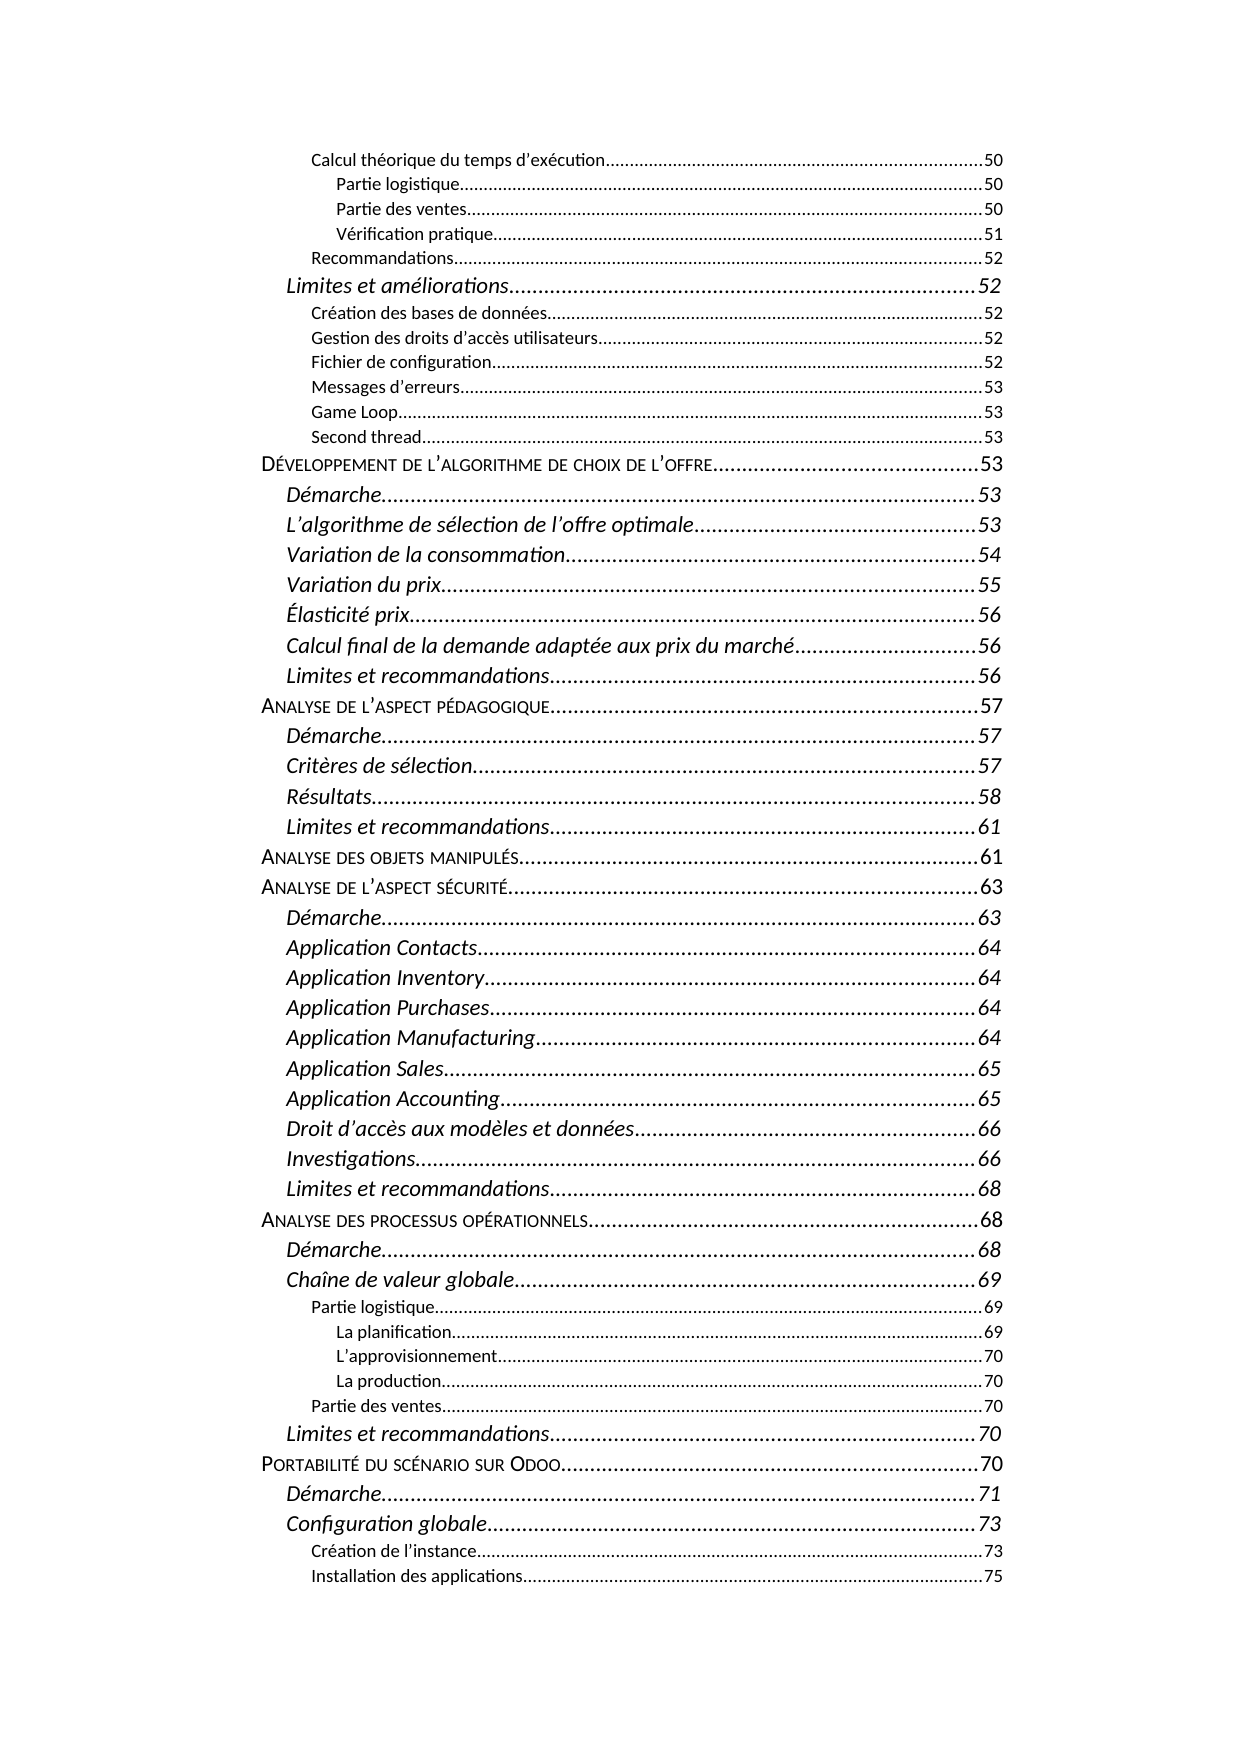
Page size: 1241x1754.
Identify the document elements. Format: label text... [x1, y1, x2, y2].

text Application Purchases 64 [286, 993, 1004, 1021]
text Démarche 57 [286, 721, 1004, 749]
text Analyse de l’aspect sécurité 63 [261, 872, 1004, 900]
text Démarche 53 [286, 480, 1004, 508]
text Second thread 53 [311, 425, 1004, 448]
text Démarche 68 [286, 1235, 1004, 1263]
text Portabilité du scénario sur Odoo 70 [261, 1449, 1004, 1477]
text Démarche 71 [286, 1479, 1004, 1507]
text Limites et recommandations 68 [286, 1174, 1004, 1202]
text Game Loop 53 [311, 400, 1004, 423]
text Recommandations 52 [311, 246, 1004, 269]
text Configuration globale 73 [286, 1509, 1004, 1537]
text Messages d’erreurs 53 [311, 375, 1004, 398]
text Gestion des droits d’accès utilisateurs 52 [311, 326, 1004, 349]
text Calcul théorique du temps d’exécution 50 [311, 148, 1004, 171]
text Élasticité prix 56 [286, 601, 1004, 628]
text L’approvisionnement 70 [336, 1345, 1004, 1368]
text Analyse des processus opérationnels 68 [261, 1205, 1004, 1233]
text Création de l’instance 73 [311, 1539, 1004, 1562]
text L’algorithme de sélection de l’offre optimale 53 [286, 510, 1004, 538]
text Critères de sélection 57 [286, 752, 1004, 779]
text Droit d’accès aux modèles et données 66 [286, 1114, 1004, 1142]
text Calcul final de la demande adaptée aux prix du marché 56 [286, 631, 1004, 659]
text Chaîne de valeur globale 69 [286, 1265, 1004, 1293]
text La planification 69 [336, 1320, 1004, 1343]
text Démarche 63 [286, 903, 1004, 931]
text Analyse des objets manipulés 61 [261, 842, 1004, 870]
text Variation de la consommation 54 [286, 540, 1004, 568]
text Partie des ventes 70 [311, 1394, 1004, 1417]
text Limites et recommandations 56 [286, 661, 1004, 689]
text Développement de l’algorithme de choix de l’offre 53 [261, 449, 1004, 477]
text Vérification pratique 51 [336, 222, 1004, 245]
text La production 70 [336, 1369, 1004, 1392]
text Application Accounting 65 [286, 1084, 1004, 1112]
text Application Inventory 64 [286, 963, 1004, 991]
text Partie des ventes 50 [336, 197, 1004, 220]
text Limites et recommandations 61 [286, 812, 1004, 840]
text Résultats 58 [286, 782, 1004, 810]
text Application Sales 65 [286, 1054, 1004, 1082]
text Création des bases de données 52 [311, 301, 1004, 324]
text Application Manufacturing 64 [286, 1023, 1004, 1051]
text Installation des applications 75 [311, 1564, 1004, 1587]
text Partie logistique 50 [336, 172, 1004, 195]
text Analyse de l’aspect pédagogique 57 [261, 691, 1004, 719]
text Partie logistique 69 [311, 1295, 1004, 1318]
text Application Contacts 64 [286, 933, 1004, 961]
text Limites et recommandations 70 [286, 1419, 1004, 1447]
text Variation du prix 55 [286, 570, 1004, 598]
text Fichier de configuration 52 [311, 351, 1004, 374]
text Investigations 66 [286, 1144, 1004, 1172]
text Limites et améliorations 52 [286, 271, 1004, 299]
